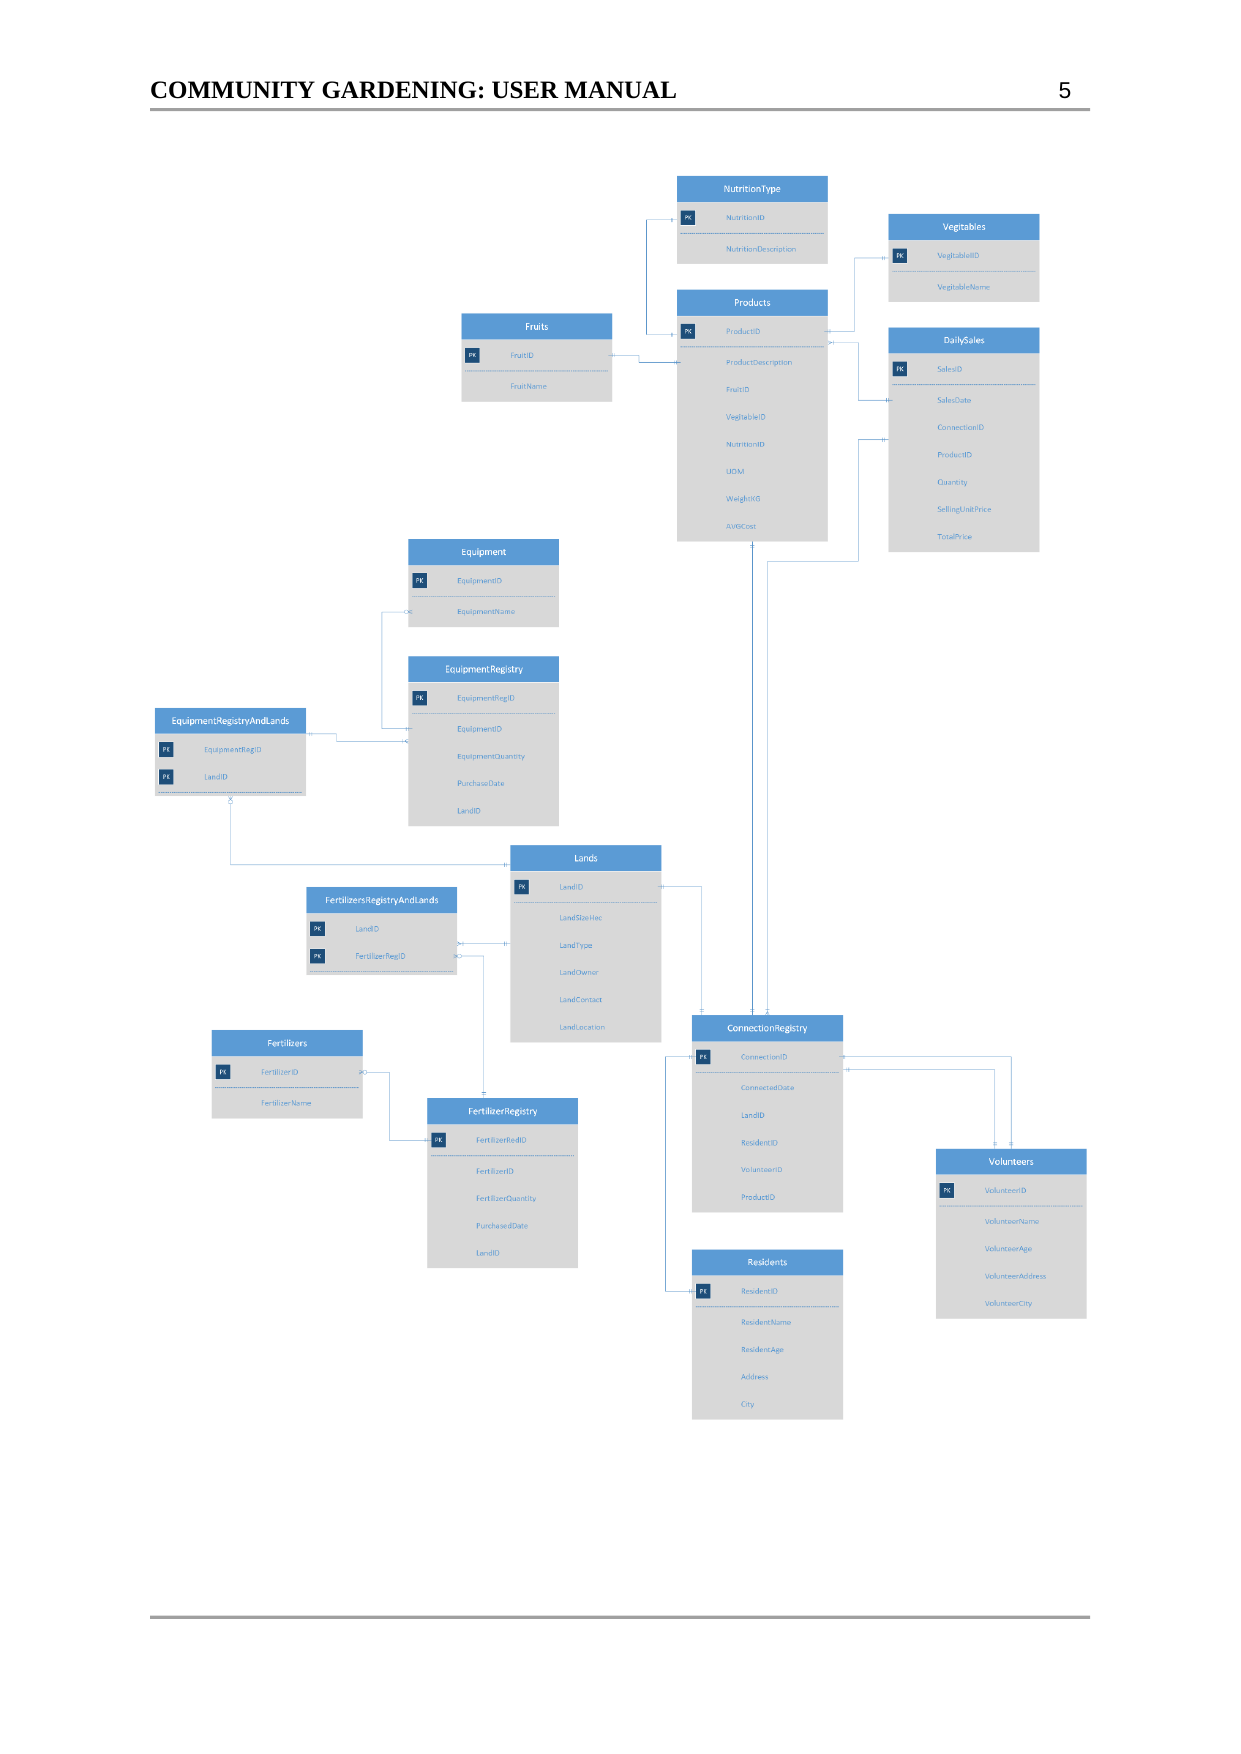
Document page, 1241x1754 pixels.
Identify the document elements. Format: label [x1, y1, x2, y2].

picture [150, 171, 1091, 1424]
